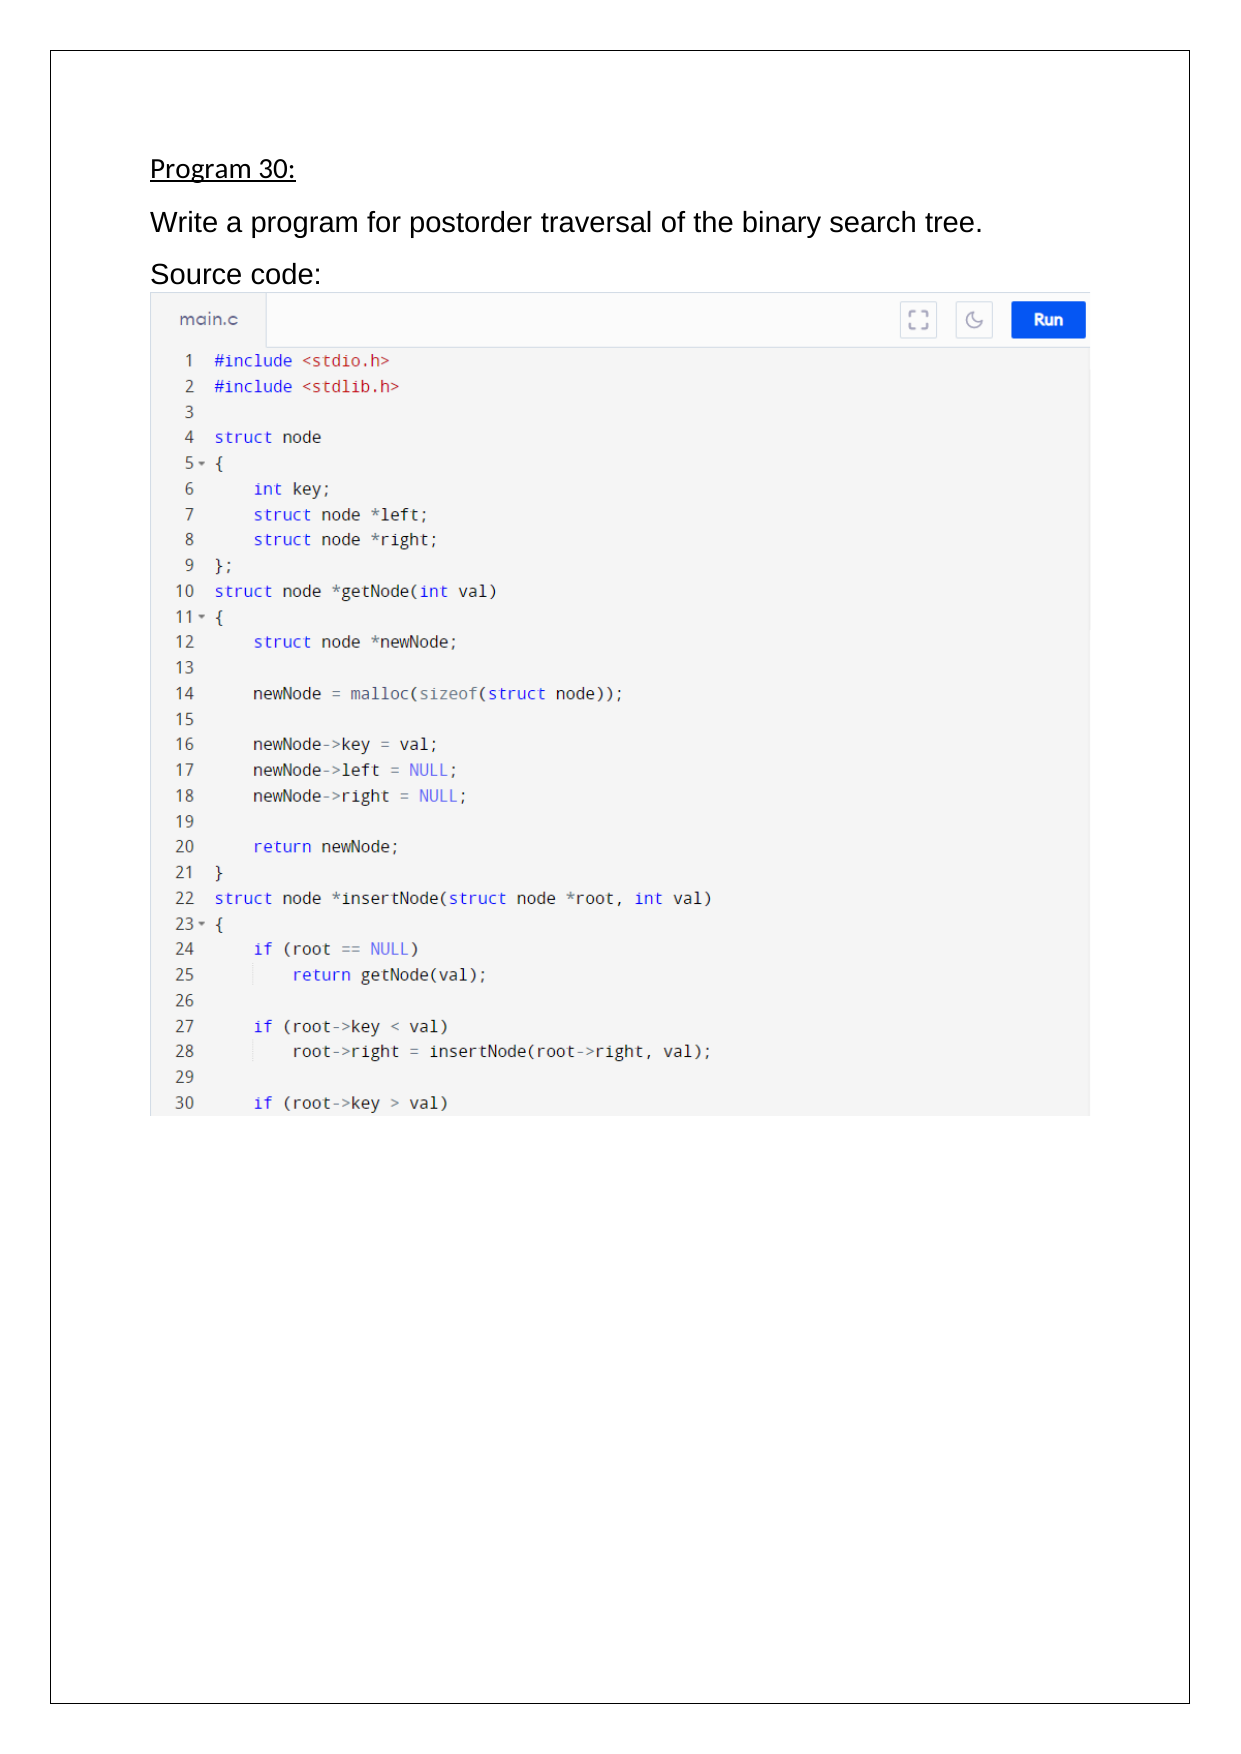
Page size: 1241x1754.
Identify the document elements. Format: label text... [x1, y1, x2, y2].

text Program 30: [150, 150, 1090, 186]
text Source code: [150, 257, 1090, 292]
text Write a program for postorder traversal of the binary search tree. [150, 205, 1090, 239]
picture [150, 292, 1091, 1116]
